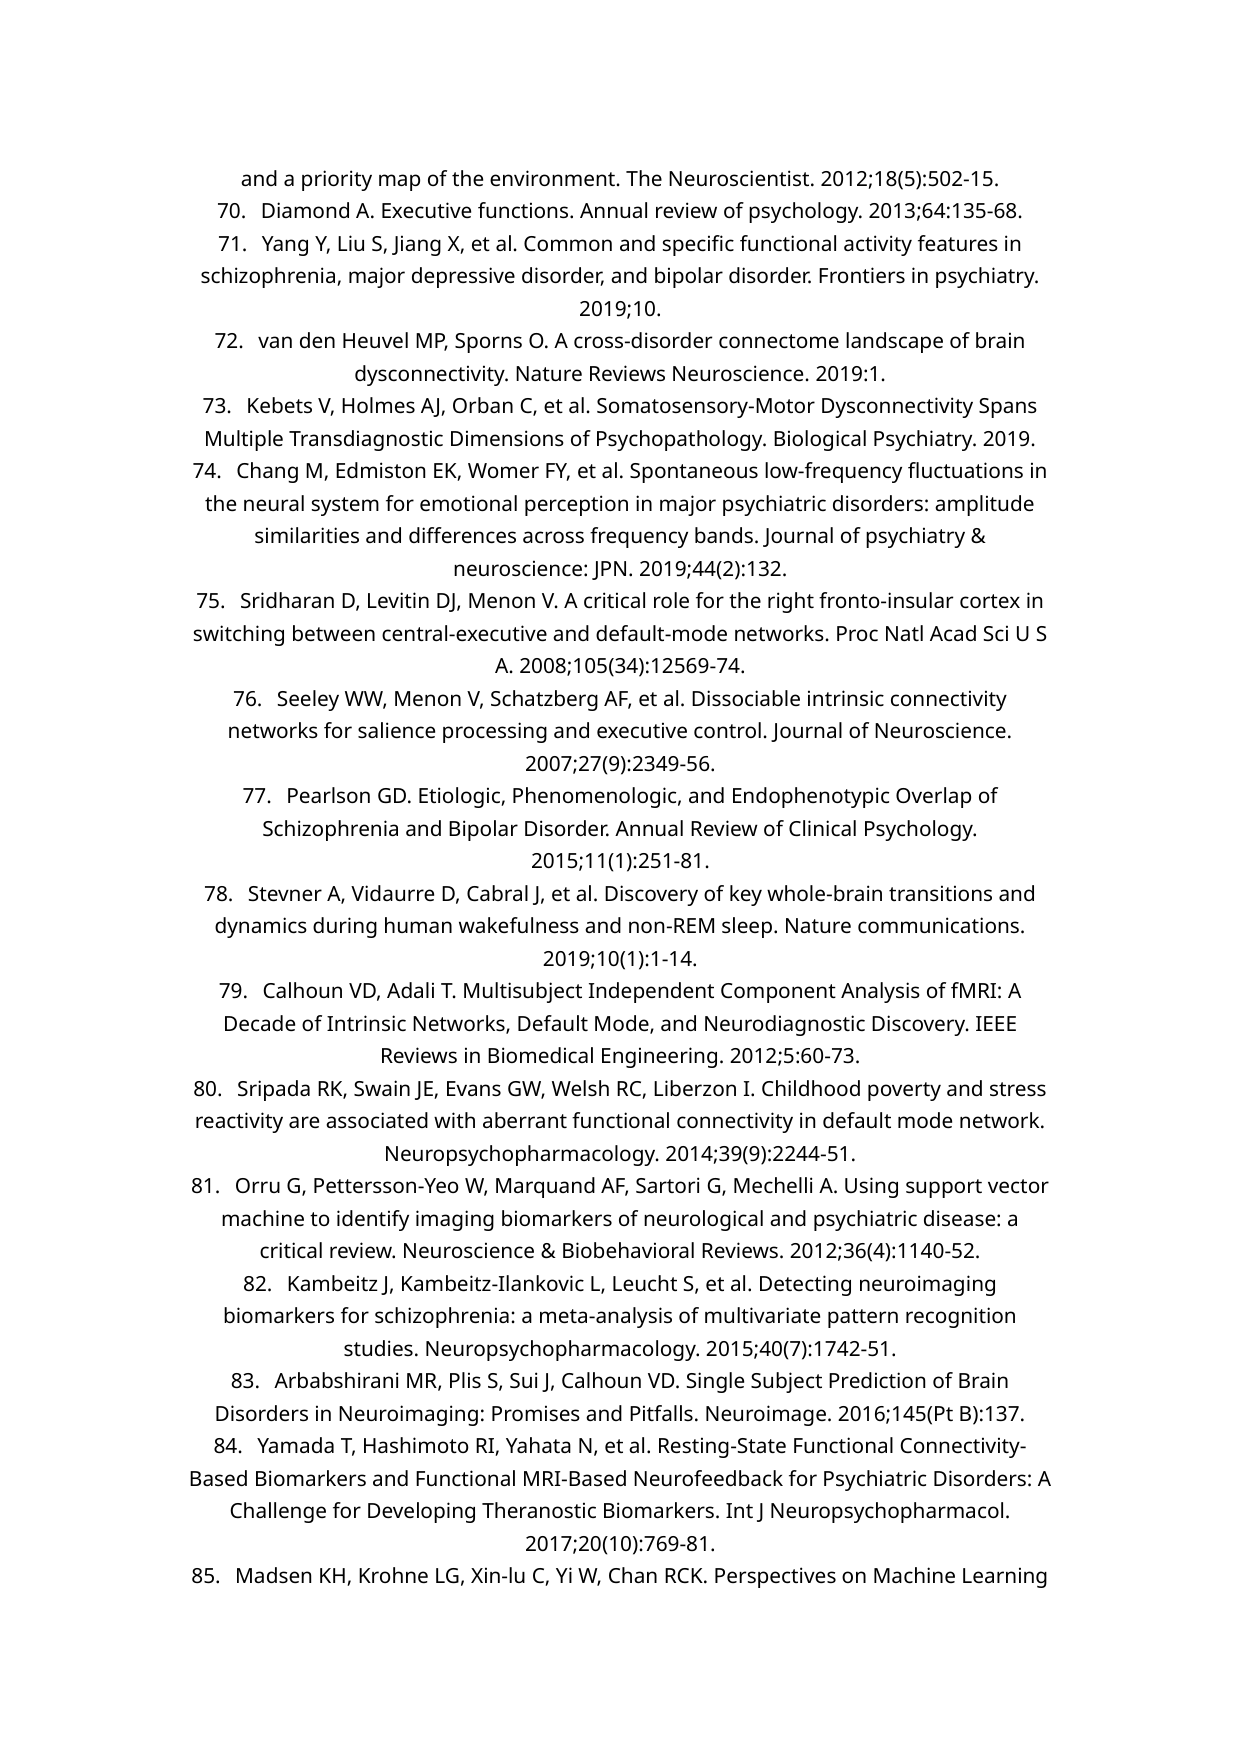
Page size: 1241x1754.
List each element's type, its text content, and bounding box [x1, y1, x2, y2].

text 74. Chang M, Edmiston EK, Womer FY, et al. Spontaneous low-frequency fluctuations in the neural system for emotional perception in major psychiatric disorders: amplitude similarities and differences across frequency bands. Journal of psychiatry & neuroscience: JPN. 2019;44(2):132. [187, 454, 1053, 584]
text 71. Yang Y, Liu S, Jiang X, et al. Common and specific functional activity features in schizophrenia, major depressive disorder, and bipolar disorder. Frontiers in psychiatry. 2019;10. [187, 227, 1053, 324]
text 84. Yamada T, Hashimoto RI, Yahata N, et al. Resting-State Functional Connectivity-Based Biomarkers and Functional MRI-Based Neurofeedback for Psychiatric Disorders: A Challenge for Developing Theranostic Biomarkers. Int J Neuropsychopharmacol. 2017;20(10):769-81. [187, 1429, 1053, 1559]
text 77. Pearlson GD. Etiologic, Phenomenologic, and Endophenotypic Overlap of Schizophrenia and Bipolar Disorder. Annual Review of Clinical Psychology. 2015;11(1):251-81. [187, 779, 1053, 877]
text 83. Arbabshirani MR, Plis S, Sui J, Calhoun VD. Single Subject Prediction of Brain Disorders in Neuroimaging: Promises and Pitfalls. Neuroimage. 2016;145(Pt B):137. [187, 1364, 1053, 1429]
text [187, 162, 1053, 194]
text 79. Calhoun VD, Adali T. Multisubject Independent Component Analysis of fMRI: A Decade of Intrinsic Networks, Default Mode, and Neurodiagnostic Discovery. IEEE Reviews in Biomedical Engineering. 2012;5:60-73. [187, 974, 1053, 1072]
text 80. Sripada RK, Swain JE, Evans GW, Welsh RC, Liberzon I. Childhood poverty and stress reactivity are associated with aberrant functional connectivity in default mode network. Neuropsychopharmacology. 2014;39(9):2244-51. [187, 1072, 1053, 1169]
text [187, 1559, 1053, 1592]
text 73. Kebets V, Holmes AJ, Orban C, et al. Somatosensory-Motor Dysconnectivity Spans Multiple Transdiagnostic Dimensions of Psychopathology. Biological Psychiatry. 2019. [187, 389, 1053, 454]
text 81. Orru G, Pettersson-Yeo W, Marquand AF, Sartori G, Mechelli A. Using support vector machine to identify imaging biomarkers of neurological and psychiatric disease: a critical review. Neuroscience & Biobehavioral Reviews. 2012;36(4):1140-52. [187, 1169, 1053, 1267]
text 82. Kambeitz J, Kambeitz-Ilankovic L, Leucht S, et al. Detecting neuroimaging biomarkers for schizophrenia: a meta-analysis of multivariate pattern recognition studies. Neuropsychopharmacology. 2015;40(7):1742-51. [187, 1267, 1053, 1364]
text 70. Diamond A. Executive functions. Annual review of psychology. 2013;64:135-68. [187, 194, 1053, 227]
text 72. van den Heuvel MP, Sporns O. A cross-disorder connectome landscape of brain dysconnectivity. Nature Reviews Neuroscience. 2019:1. [187, 324, 1053, 389]
text 75. Sridharan D, Levitin DJ, Menon V. A critical role for the right fronto-insular cortex in switching between central-executive and default-mode networks. Proc Natl Acad Sci U S A. 2008;105(34):12569-74. [187, 584, 1053, 682]
text 78. Stevner A, Vidaurre D, Cabral J, et al. Discovery of key whole-brain transitions and dynamics during human wakefulness and non-REM sleep. Nature communications. 2019;10(1):1-14. [187, 877, 1053, 974]
text 76. Seeley WW, Menon V, Schatzberg AF, et al. Dissociable intrinsic connectivity networks for salience processing and executive control. Journal of Neuroscience. 2007;27(9):2349-56. [187, 682, 1053, 779]
